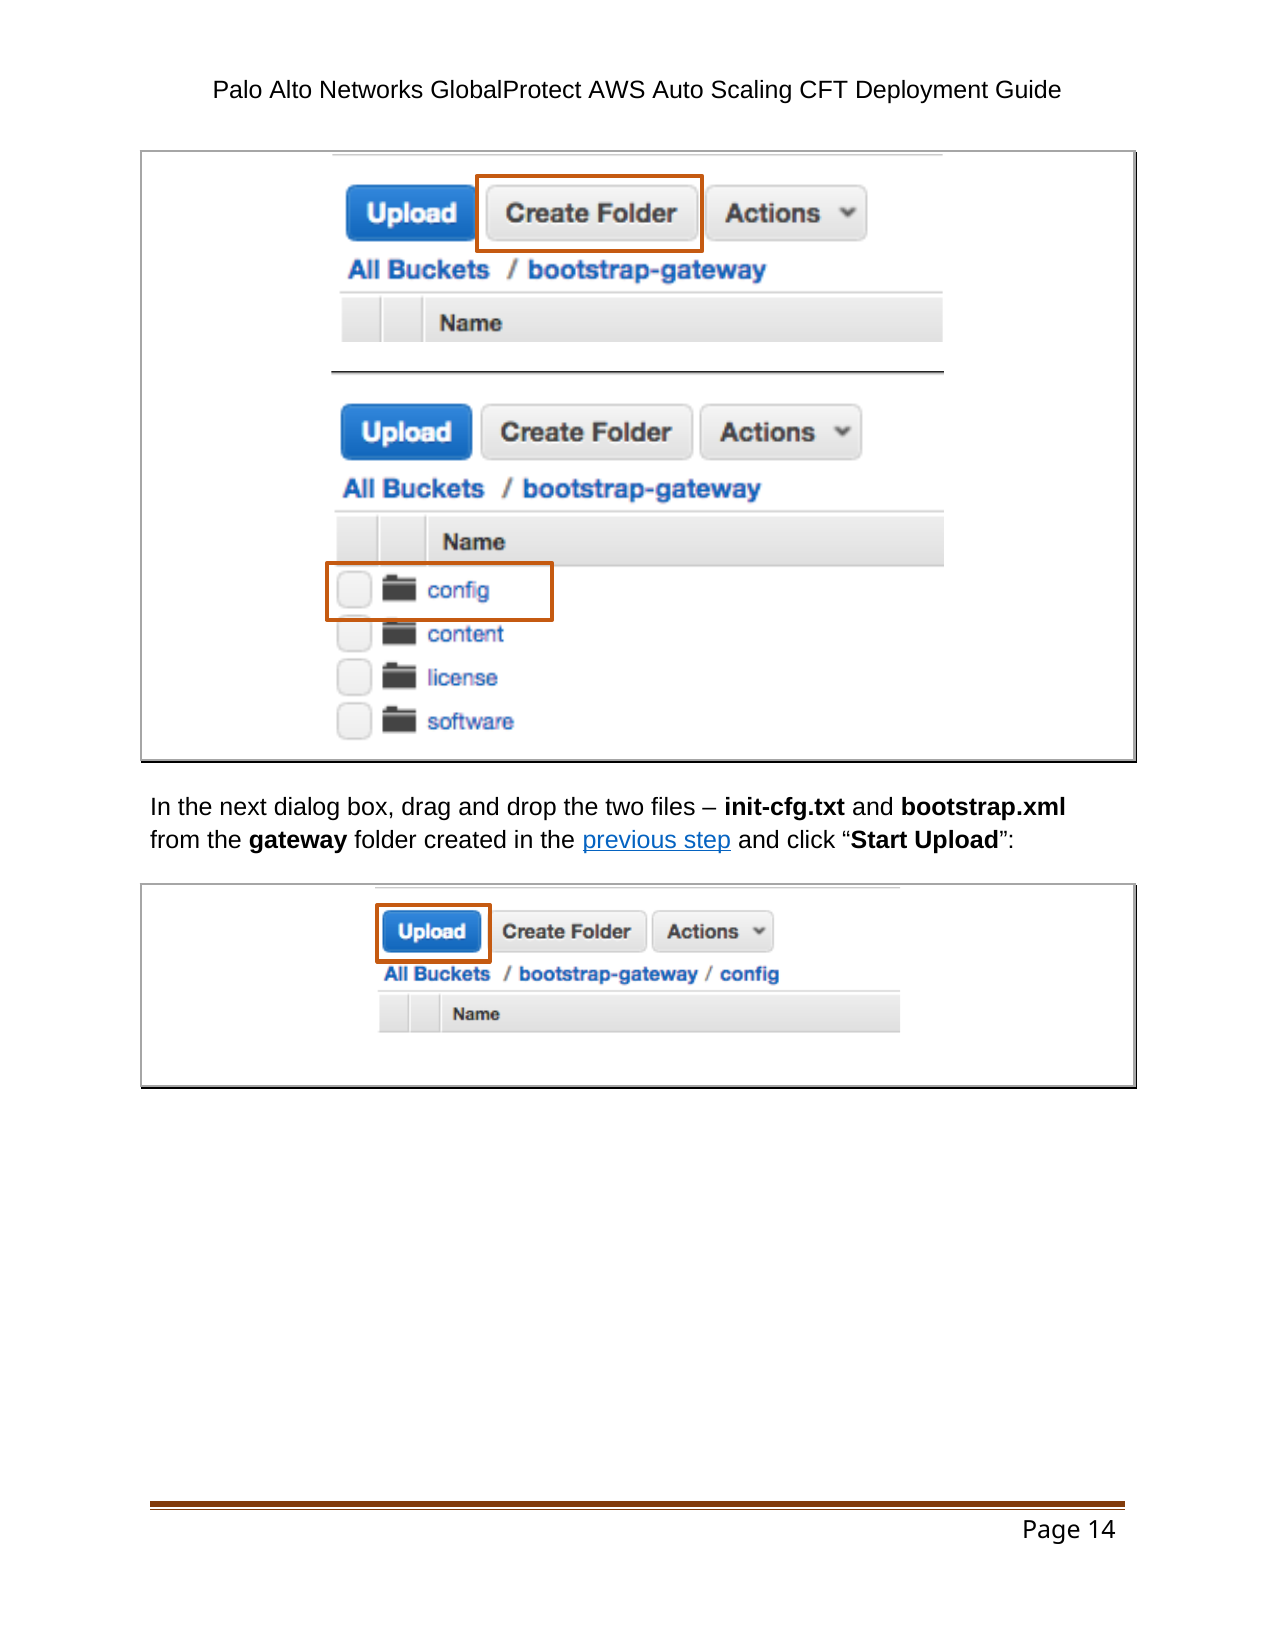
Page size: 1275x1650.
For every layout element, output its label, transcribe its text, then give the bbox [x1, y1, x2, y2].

picture [379, 907, 488, 959]
picture [332, 154, 943, 342]
text In the next dialog box, drag and drop the two files – init-cfg.txt and bootstrap.xml from the gateway folder created in the previous step and click “Start Upload”: [150, 792, 1125, 854]
picture [331, 371, 944, 757]
picture [375, 887, 901, 1083]
picture [331, 565, 550, 618]
